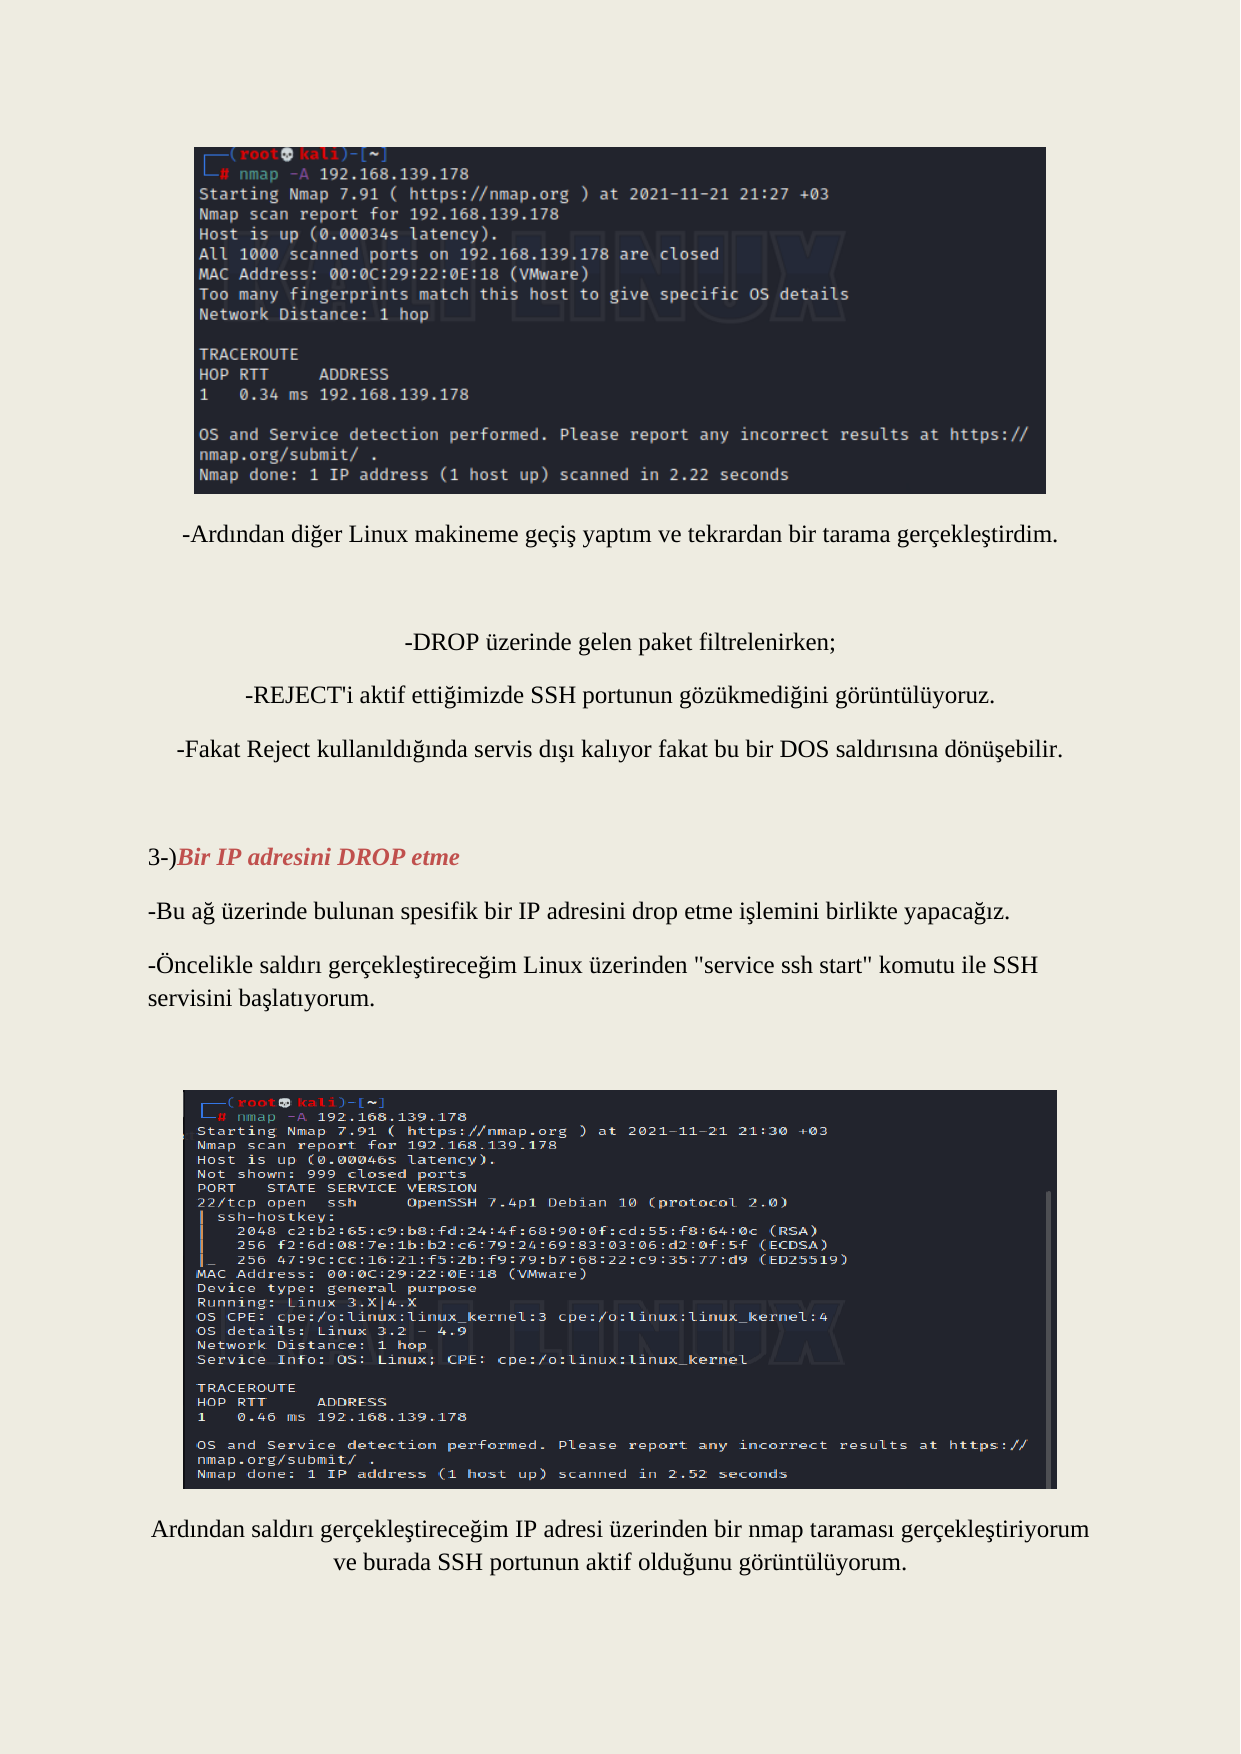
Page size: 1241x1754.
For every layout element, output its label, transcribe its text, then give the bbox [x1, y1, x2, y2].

text -DROP üzerinde gelen paket filtrelenirken; [148, 627, 1093, 655]
text -Bu ağ üzerinde bulunan spesifik bir IP adresini drop etme işlemini birlikte yapacağız. [148, 896, 1093, 925]
text Ardından saldırı gerçekleştireceğim IP adresi üzerinden bir nmap taraması gerçekleştiriyorum ve burada SSH portunun aktif olduğunu görüntülüyorum. [148, 1514, 1093, 1576]
text -Öncelikle saldırı gerçekleştireceğim Linux üzerinden "service ssh start" komutu ile SSH servisini başlatıyorum. [148, 950, 1093, 1012]
text 3-)Bir IP adresini DROP etme [148, 842, 1093, 871]
picture [194, 147, 1046, 494]
picture [183, 1090, 1057, 1489]
text -REJECT'i aktif ettiğimizde SSH portunun gözükmediğini görüntülüyoruz. [148, 681, 1093, 709]
text -Fakat Reject kullanıldığında servis dışı kalıyor fakat bu bir DOS saldırısına dönüşebilir. [148, 734, 1093, 763]
text -Ardından diğer Linux makineme geçiş yaptım ve tekrardan bir tarama gerçekleştirdim. [148, 519, 1093, 548]
